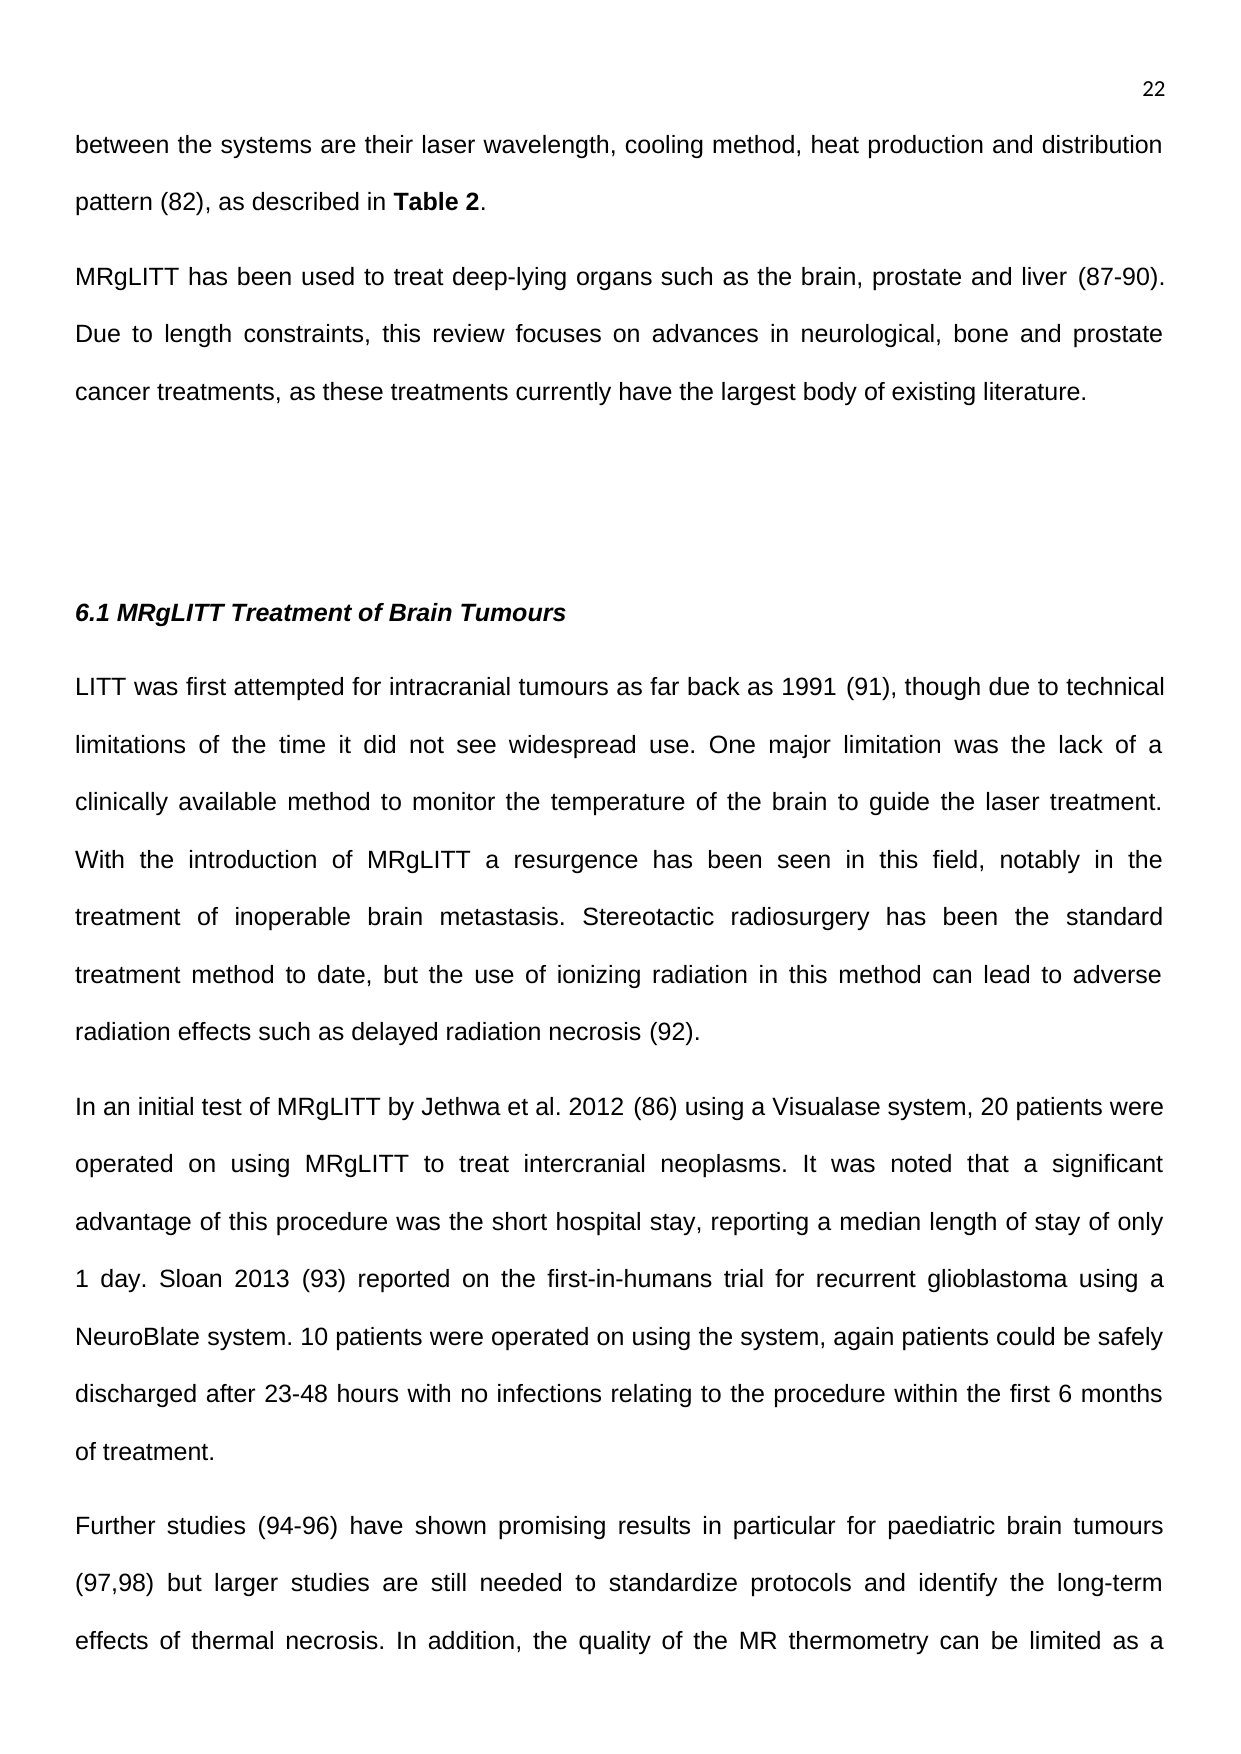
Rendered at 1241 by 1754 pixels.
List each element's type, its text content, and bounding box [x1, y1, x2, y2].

text LITT was first attempted for intracranial tumours as far back as 1991 (91), though due to technical limitations of the time it did not see widespread use. One major limitation was the lack of a clinically available method to monitor the temperature of the brain to guide the laser treatment. With the introduction of MRgLITT a resurgence has been seen in this field, notably in the treatment of inoperable brain metastasis. Stereotactic radiosurgery has been the standard treatment method to date, but the use of ionizing radiation in this method can lead to adverse radiation effects such as delayed radiation necrosis (92). [75, 672, 1165, 1046]
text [75, 130, 1165, 216]
text MRgLITT has been used to treat deep-lying organs such as the brain, prostate and liver (87-90). Due to length constraints, this review focuses on advances in neurological, bone and prostate cancer treatments, as these treatments currently have the largest body of existing literature. [75, 261, 1165, 405]
text 6.1 MRgLITT Treatment of Brain Tumours [75, 598, 1165, 627]
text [75, 1511, 1165, 1654]
text In an initial test of MRgLITT by Jethwa et al. 2012 (86) using a Visualase system, 20 patients were operated on using MRgLITT to treat intercranial neoplasms. It was noted that a significant advantage of this procedure was the short hospital stay, reporting a median length of stay of only 1 day. Sloan 2013 (93) reported on the first-in-humans trial for recurrent glioblastoma using a NeuroBlate system. 10 patients were operated on using the system, again patients could be safely discharged after 23-48 hours with no infections relating to the procedure within the first 6 months of treatment. [75, 1092, 1165, 1465]
